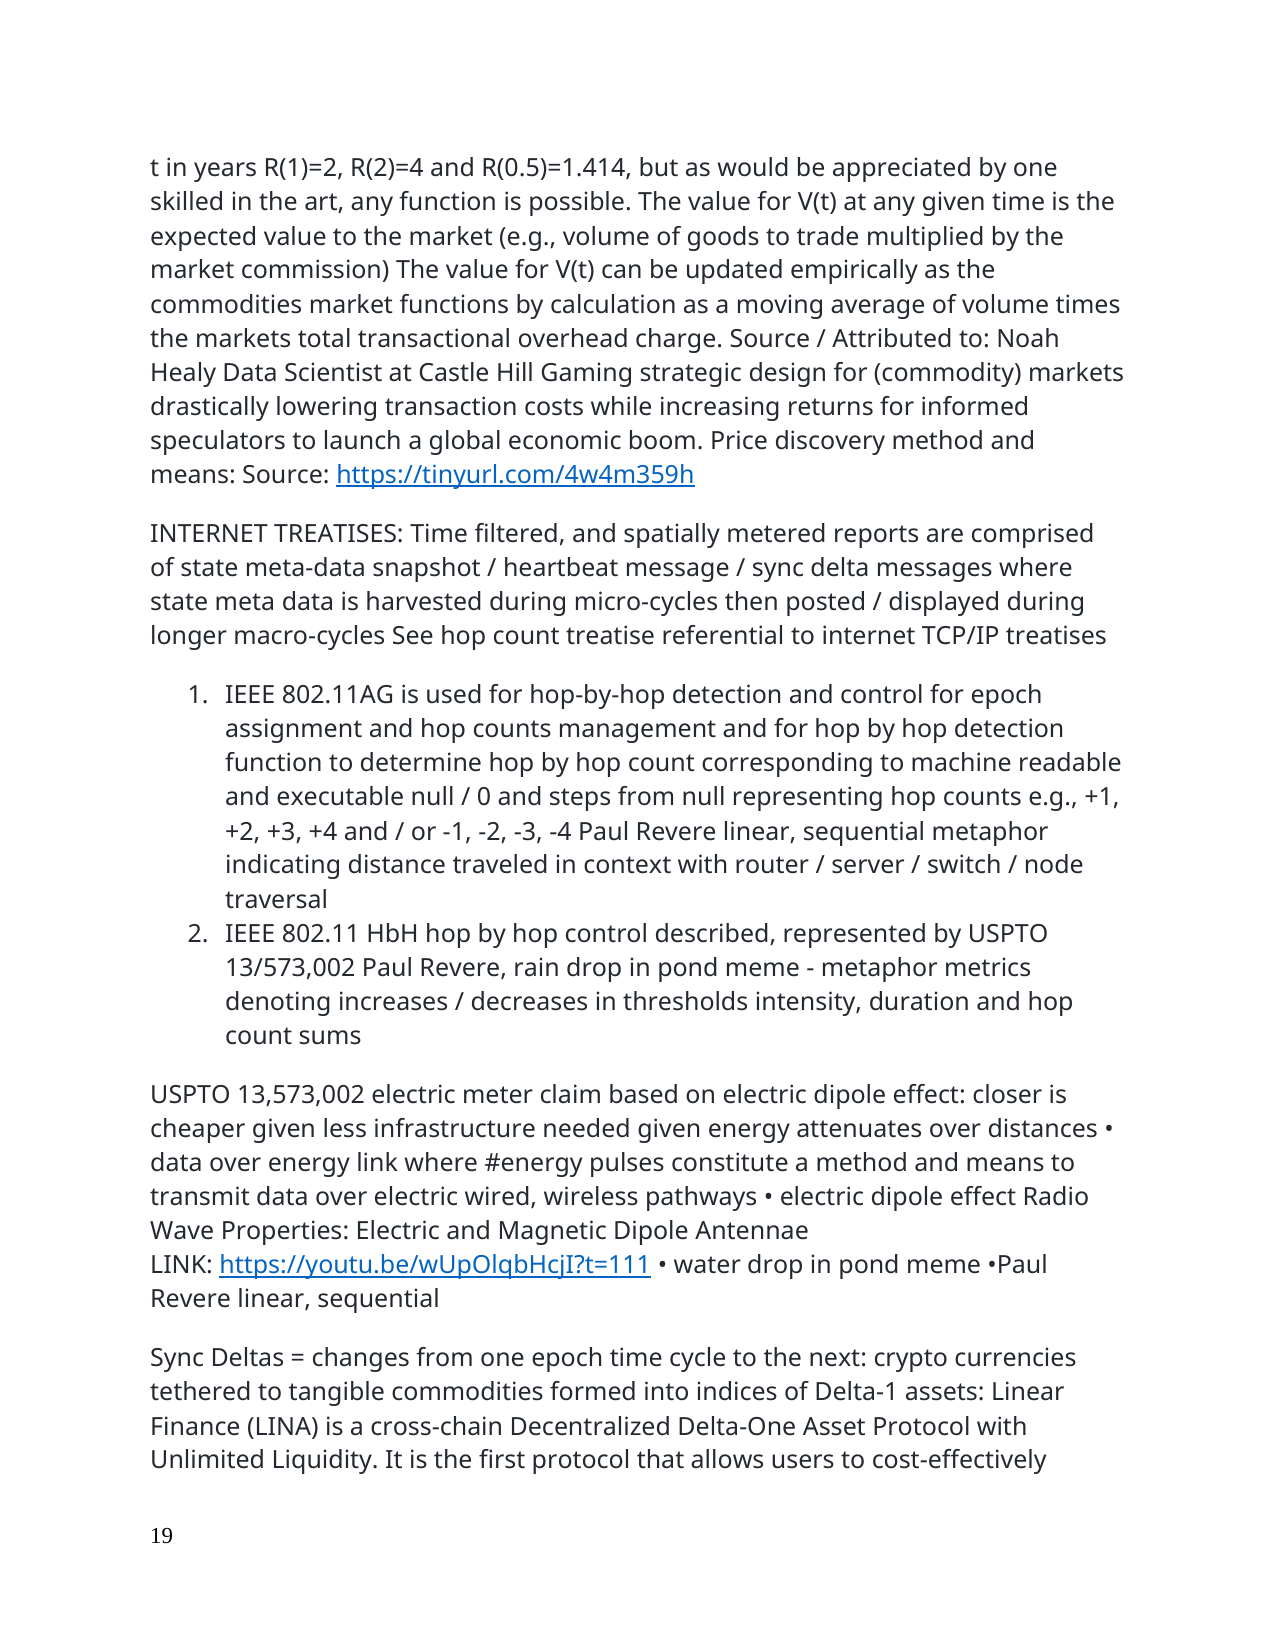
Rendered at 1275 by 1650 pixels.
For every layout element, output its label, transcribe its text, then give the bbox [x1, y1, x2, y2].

list IEEE 802.11 HbH hop by hop control described, represented by USPTO 13/573,002 Paul Revere, rain drop in pond meme - metaphor metrics denoting increases / decreases in thresholds intensity, duration and hop count sums [187, 915, 1125, 1052]
text INTERNET TREATISES: Time filtered, and spatially metered reports are comprised of state meta-data snapshot / heartbeat message / sync delta messages where state meta data is harvested during micro-cycles then posted / displayed during longer macro-cycles See hop count treatise referential to internet TCP/IP treatises [150, 516, 1125, 652]
text USPTO 13,573,002 electric meter claim based on electric dipole effect: closer is cheaper given less infrastructure needed given energy attenuates over distances • data over energy link where #energy pulses constitute a method and means to transmit data over electric wired, wireless pathways • electric dipole effect Radio Wave Properties: Electric and Magnetic Dipole Antennae LINK: https://youtu.be/wUpOlqbHcjI?t=111 • water drop in pond meme •Paul Revere linear, sequential [150, 1077, 1125, 1315]
list IEEE 802.11AG is used for hop-by-hop detection and control for epoch assignment and hop counts management and for hop by hop detection function to determine hop by hop count corresponding to machine readable and executable null / 0 and steps from null representing hop counts e.g., +1, +2, +3, +4 and / or -1, -2, -3, -4 Paul Revere linear, sequential metaphor indicating distance traveled in context with router / server / switch / node traversal [187, 677, 1125, 915]
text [150, 150, 1125, 491]
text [150, 1340, 1125, 1476]
